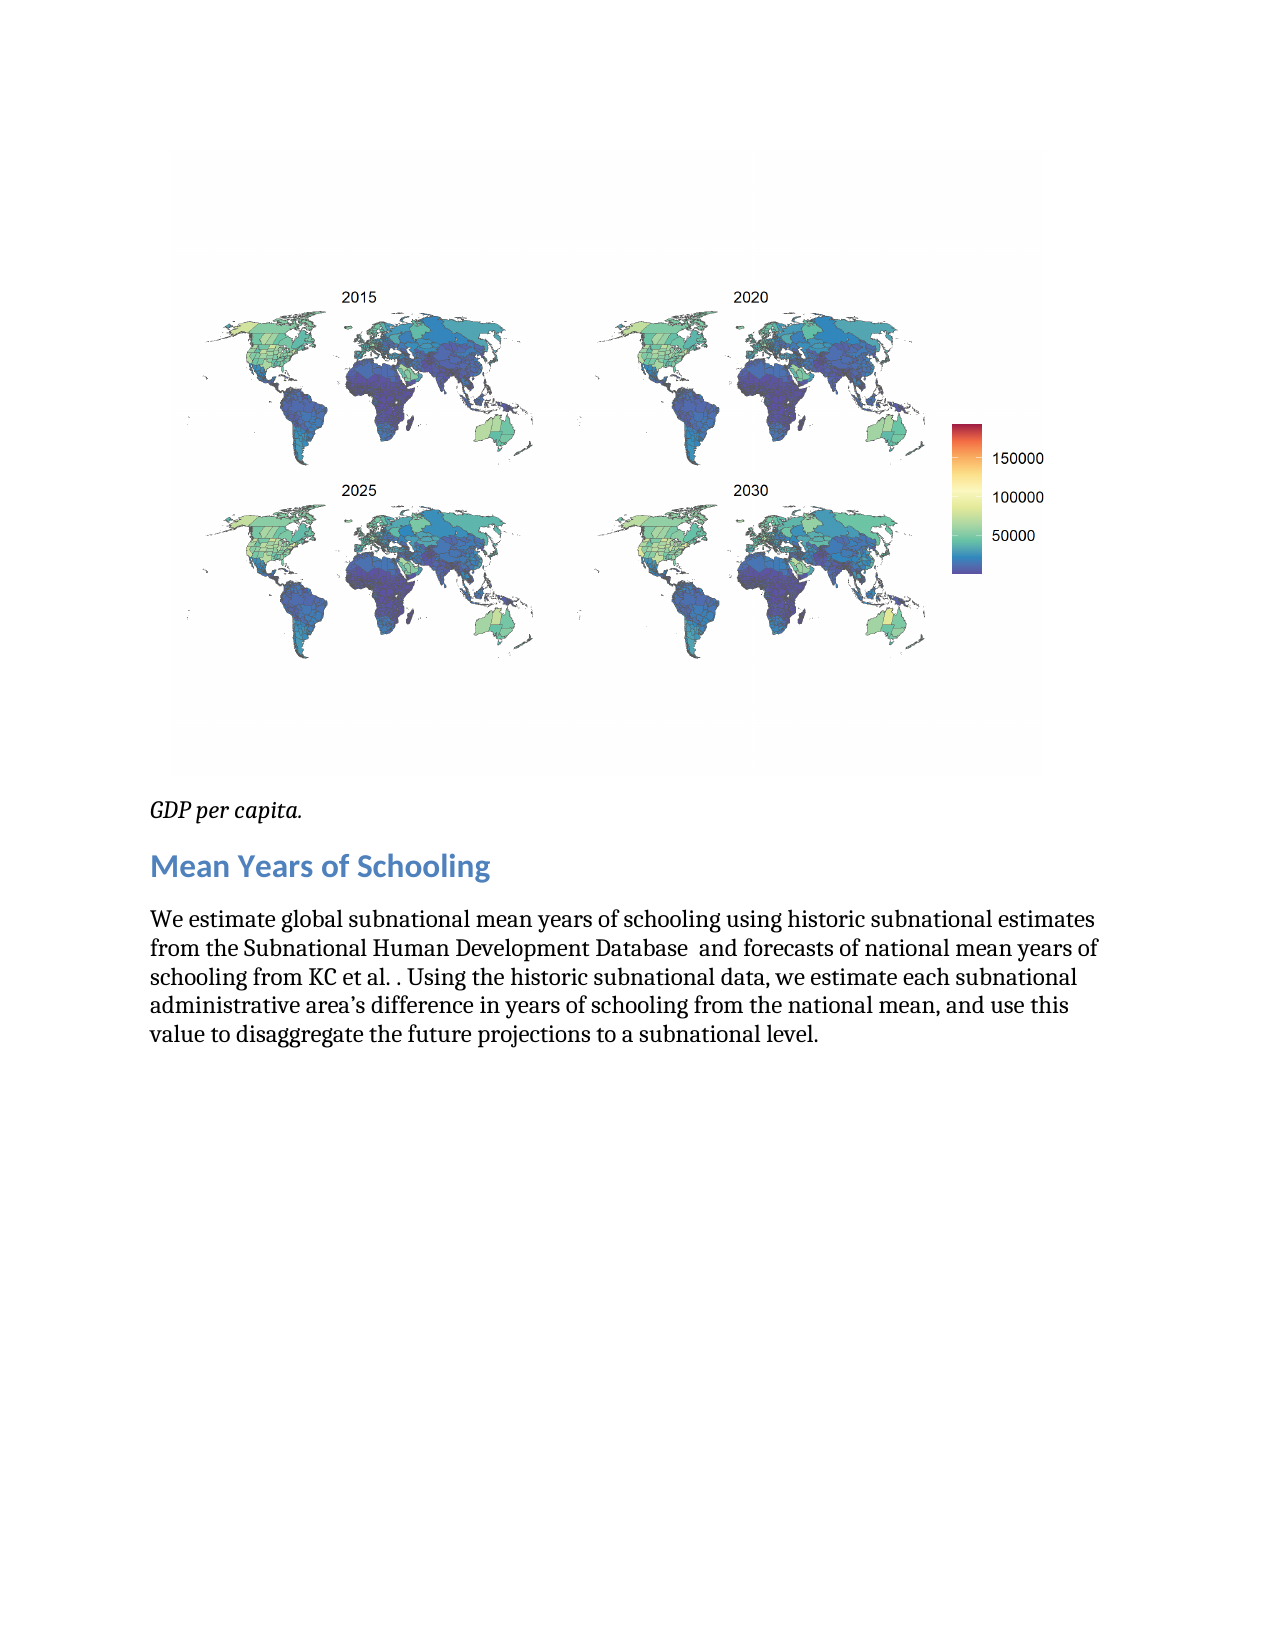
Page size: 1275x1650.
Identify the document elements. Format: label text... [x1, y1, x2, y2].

subtitle Mean Years of Schooling [150, 845, 1125, 886]
text GDP per capita. [150, 796, 1125, 824]
picture [168, 150, 1044, 775]
text We estimate global subnational mean years of schooling using historic subnational estimates from the Subnational Human Development Database and forecasts of national mean years of schooling from KC et al. . Using the historic subnational data, we estimate each subnational administrative area’s difference in years of schooling from the national mean, and use this value to disaggregate the future projections to a subnational level. [150, 905, 1125, 1049]
